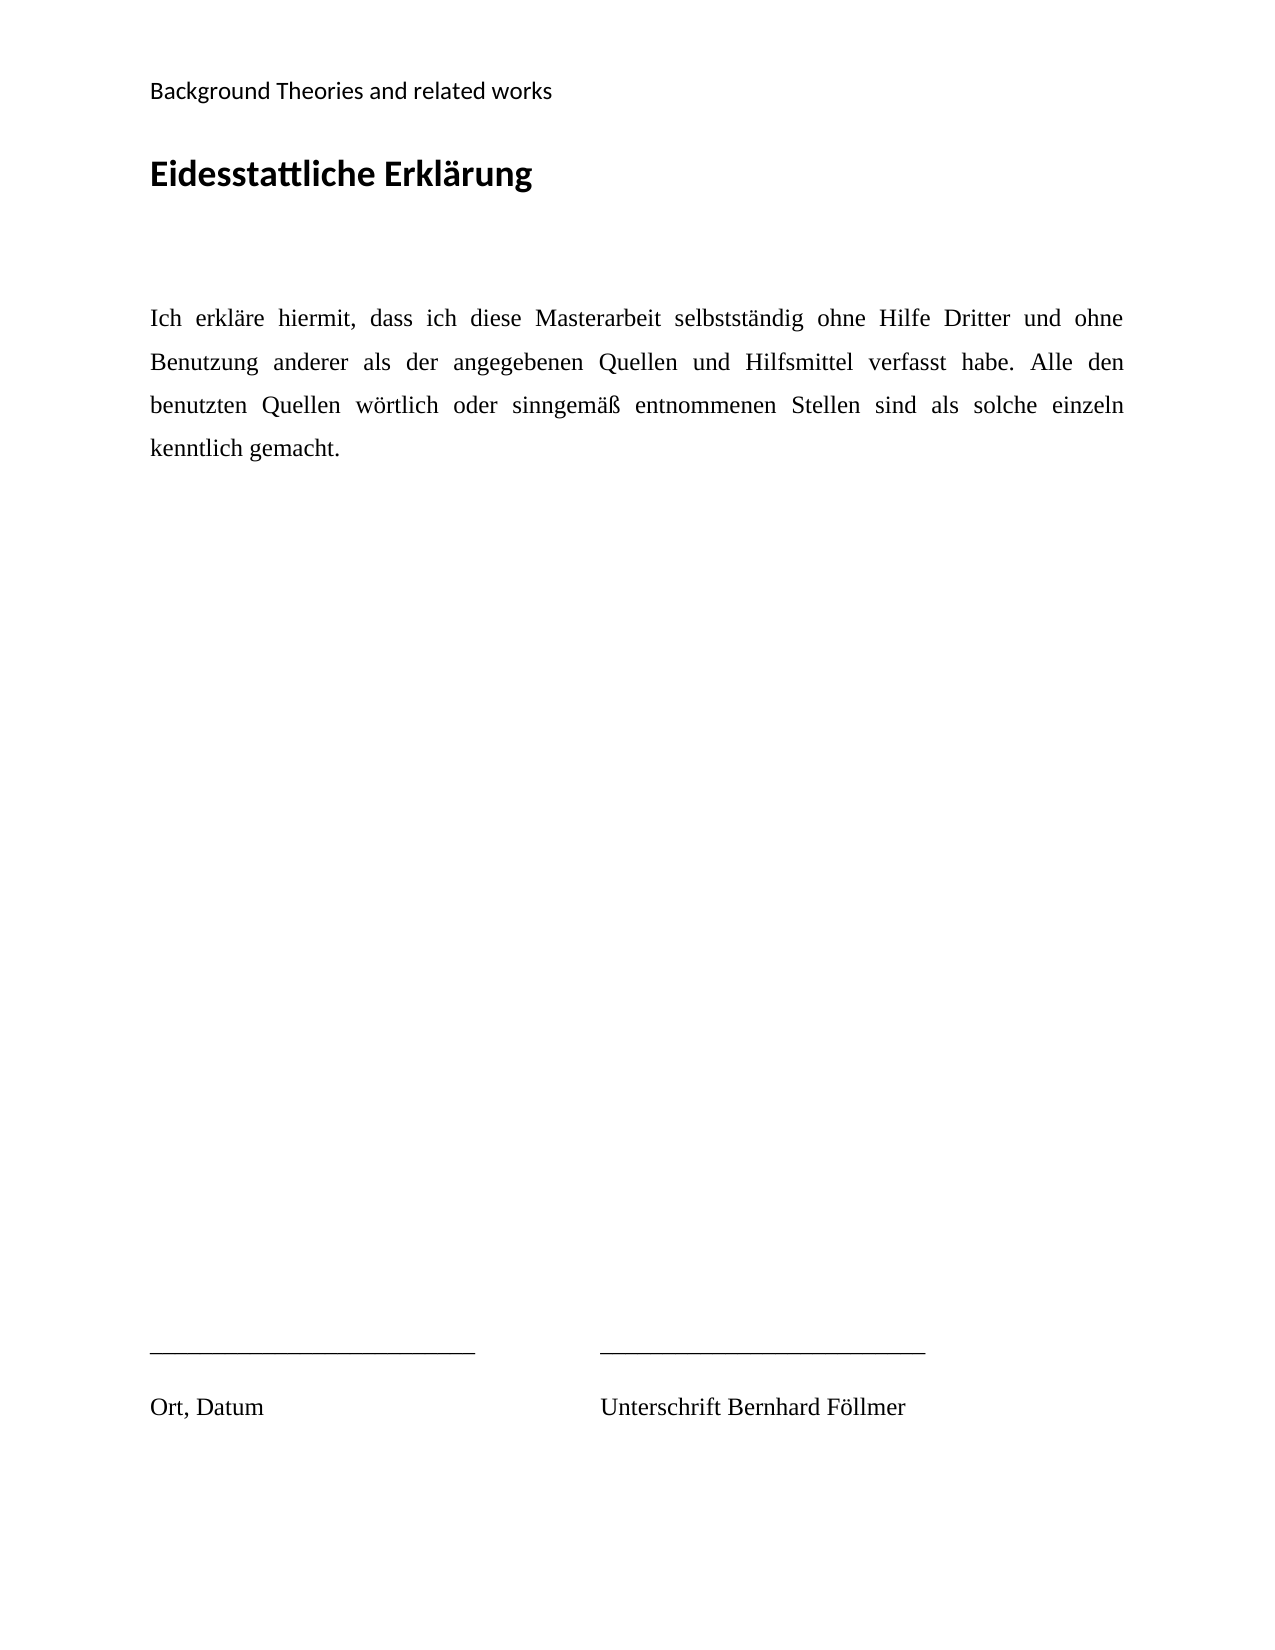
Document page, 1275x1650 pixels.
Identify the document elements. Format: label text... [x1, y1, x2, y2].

text Ich erkläre hiermit, dass ich diese Masterarbeit selbstständig ohne Hilfe Dritter und ohne Benutzung anderer als der angegebenen Quellen und Hilfsmittel verfasst habe. Alle den benutzten Quellen wörtlich oder sinngemäß entnommenen Stellen sind als solche einzeln kenntlich gemacht. [150, 303, 1125, 462]
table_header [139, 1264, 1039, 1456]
text Eidesstattliche Erklärung [150, 150, 1125, 196]
